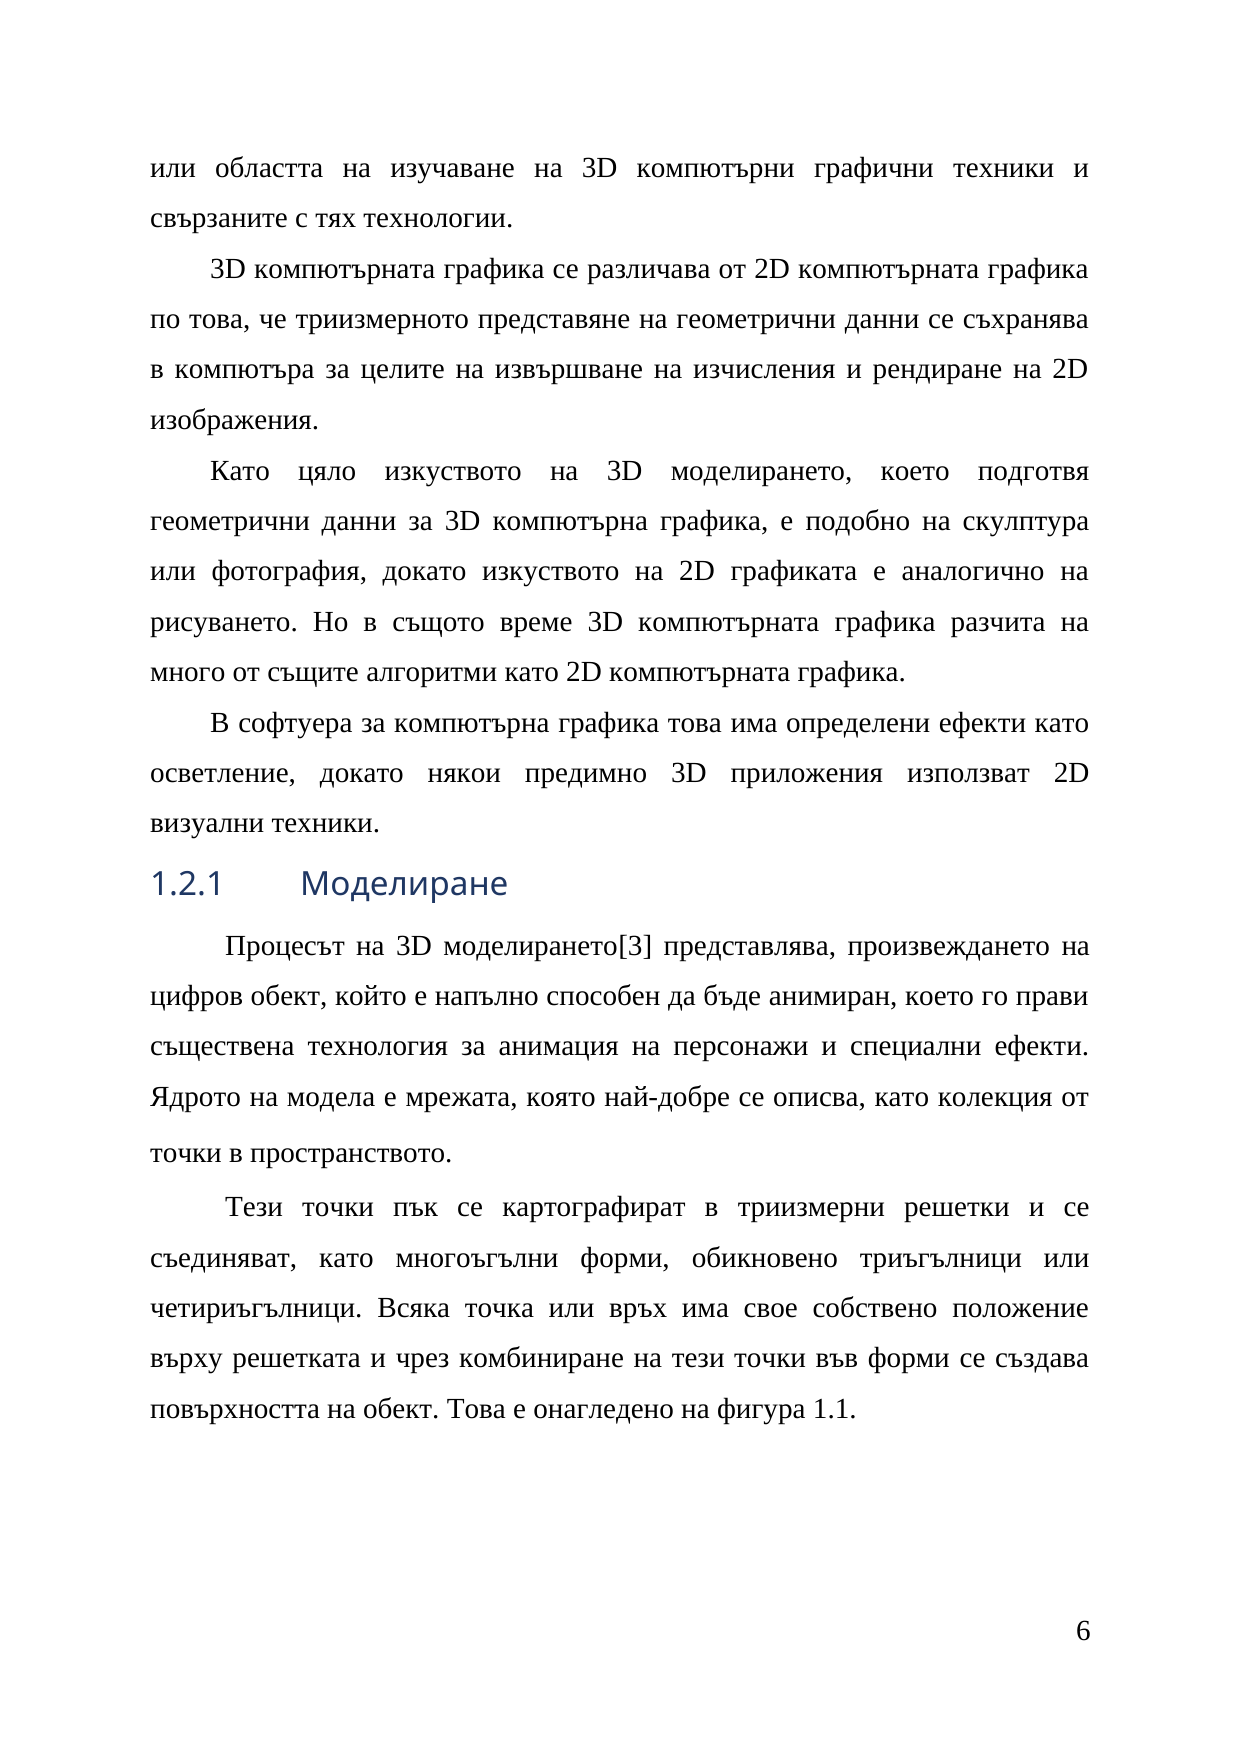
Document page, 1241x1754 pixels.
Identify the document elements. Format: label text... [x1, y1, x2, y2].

text 3D компютърната графика се различава от 2D компютърната графика по това, че триизмерното представяне на геометрични данни се съхранява в компютъра за целите на извършване на изчисления и рендиране на 2D изображения. [150, 251, 1090, 436]
text Тези точки пък се картографират в триизмерни решетки и се съединяват, като многоъгълни форми, обикновено триъгълници или четириъгълници. Всяка точка или връх има свое собствено положение върху решетката и чрез комбиниране на тези точки във форми се създава повърхността на обект. Това е онагледено на фигура 1.1. [150, 1189, 1090, 1424]
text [150, 150, 1090, 234]
text В софтуера за компютърна графика това има определени ефекти като осветление, докато някои предимно 3D приложения използват 2D визуални техники. [150, 705, 1090, 839]
text Процесът на 3D моделирането[3] представлява, произвеждането на цифров обект, който е напълно способен да бъде анимиран, което го прави съществена технология за анимация на персонажи и специални ефекти. Ядрото на модела е мрежата, която най-добре се описва, като колекция от точки в пространството. [150, 928, 1090, 1170]
text Като цяло изкуството на 3D моделирането, което подготвя геометрични данни за 3D компютърна графика, е подобно на скулптура или фотография, докато изкуството на 2D графиката е аналогично на рисуването. Но в същото време 3D компютърната графика разчита на много от същите алгоритми като 2D компютърната графика. [150, 453, 1090, 687]
subtitle Моделиране [150, 860, 1090, 905]
